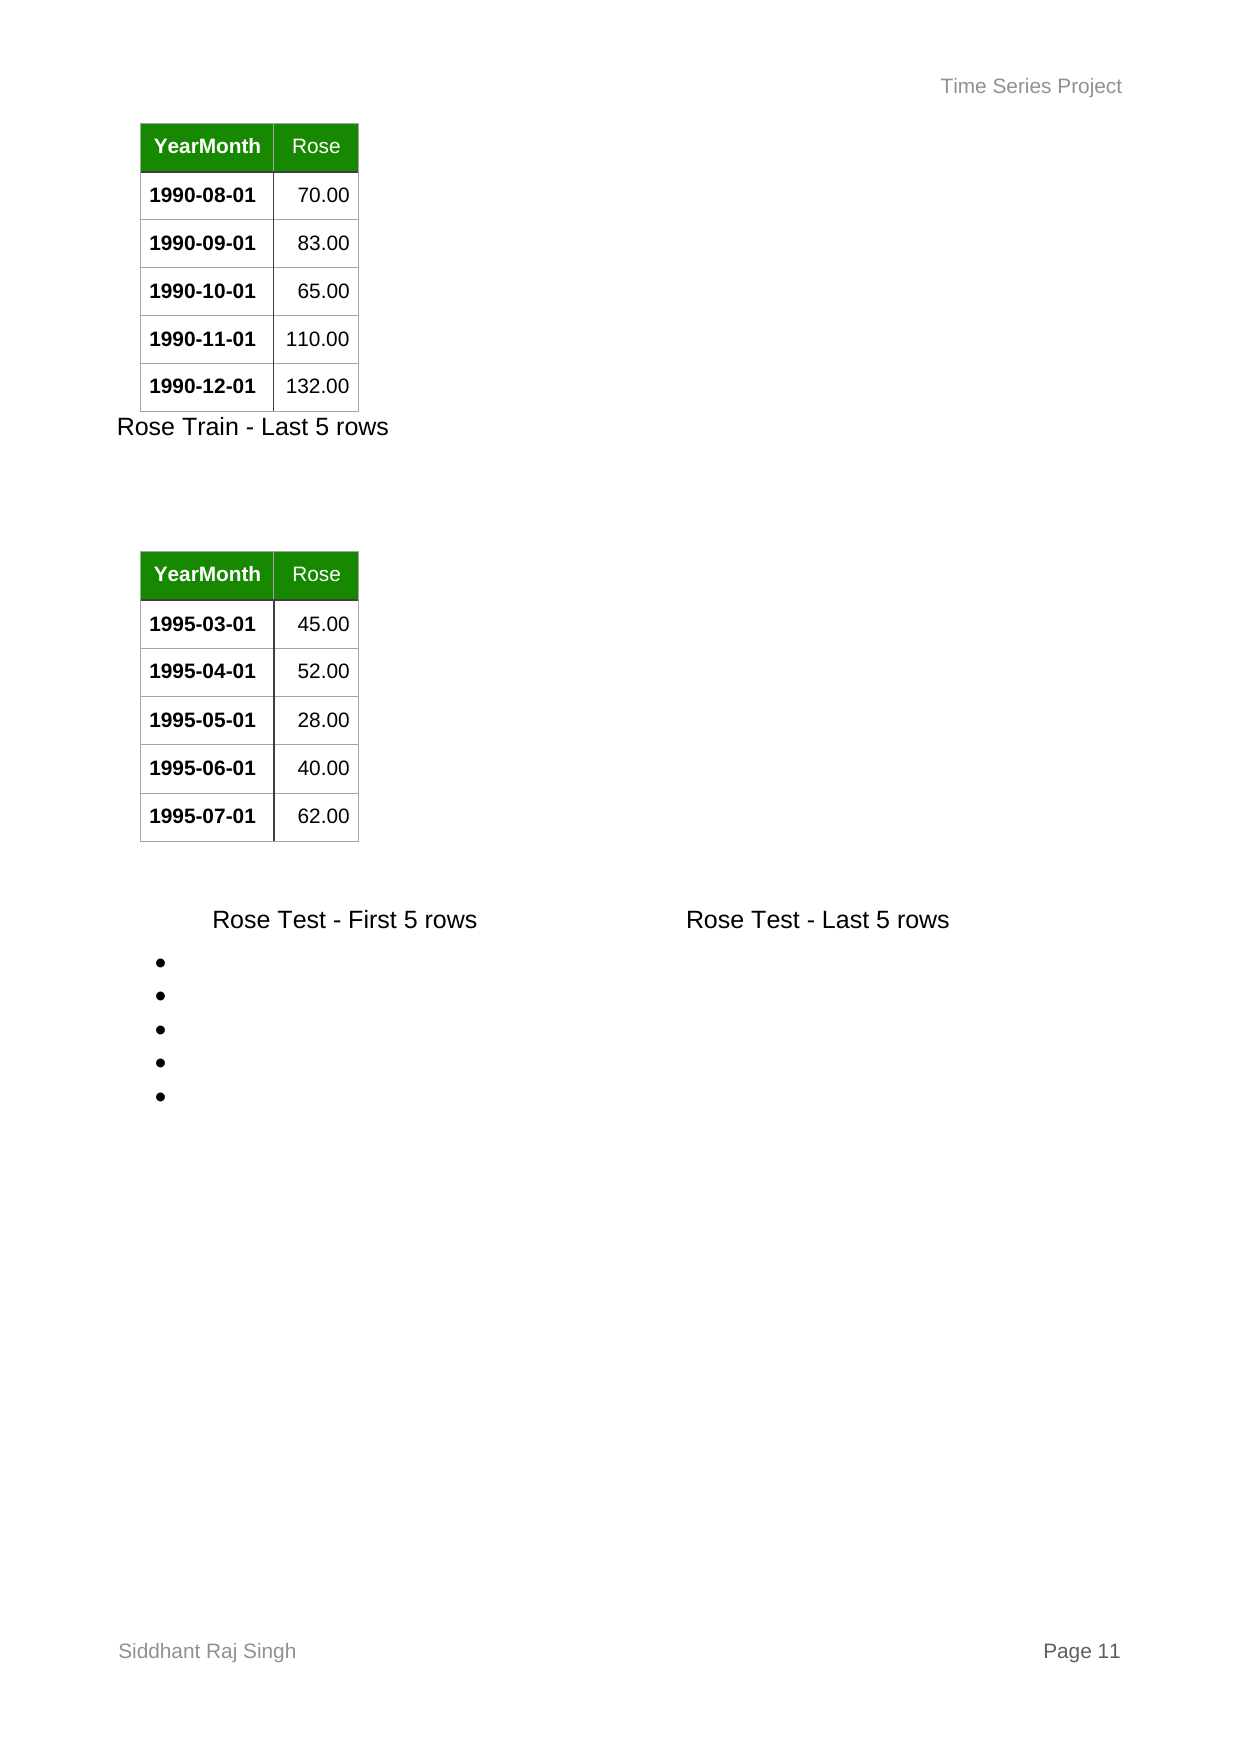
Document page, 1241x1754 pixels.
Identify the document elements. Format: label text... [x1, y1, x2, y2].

text Rose Train - Last 5 rows [117, 412, 1121, 441]
table_header YearMonth [141, 124, 273, 171]
text Rose Test - First 5 rows Rose Test - Last 5 rows [118, 905, 1121, 933]
table_cell 1990-12-01 [141, 364, 273, 411]
table_header Rose [274, 552, 358, 599]
table_cell 40.00 [275, 745, 358, 792]
table_cell 1990-08-01 [141, 173, 273, 219]
table_header Rose [274, 124, 358, 171]
table_cell 1990-11-01 [141, 316, 273, 363]
table_cell 1995-04-01 [141, 649, 273, 696]
table_cell 45.00 [275, 601, 358, 648]
table_cell 1990-10-01 [141, 268, 273, 315]
table_cell 28.00 [275, 697, 358, 744]
table_cell 1990-09-01 [141, 220, 273, 267]
table_cell 62.00 [275, 794, 358, 841]
table_cell 83.00 [274, 220, 358, 267]
table_cell 52.00 [275, 649, 358, 696]
table_cell 1995-06-01 [141, 745, 273, 792]
table_cell 132.00 [274, 364, 358, 411]
table_cell 70.00 [274, 173, 358, 219]
table_cell 65.00 [274, 268, 358, 315]
table_header YearMonth [141, 552, 273, 599]
table_cell 1995-03-01 [141, 601, 273, 648]
table_cell 110.00 [274, 316, 358, 363]
table_cell 1995-05-01 [141, 697, 273, 744]
table_cell 1995-07-01 [141, 794, 273, 841]
